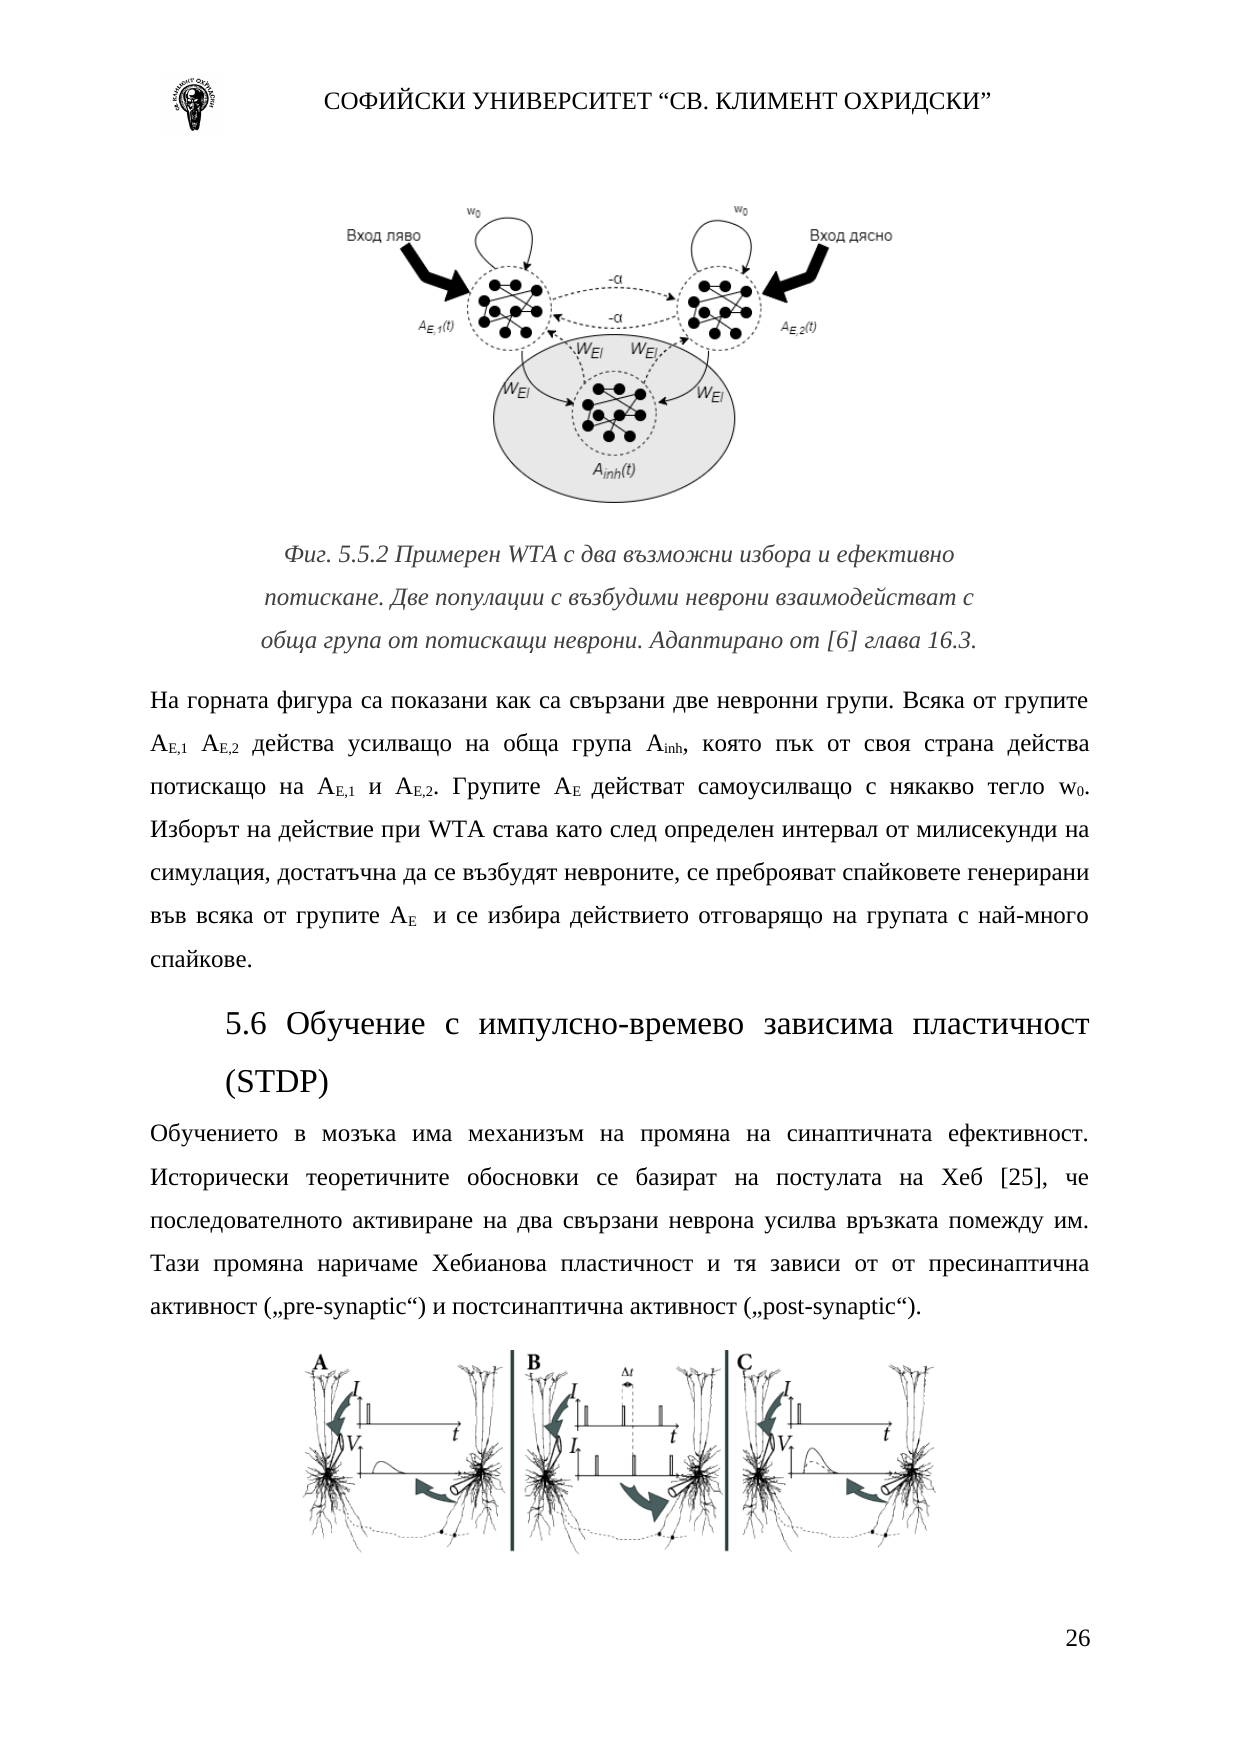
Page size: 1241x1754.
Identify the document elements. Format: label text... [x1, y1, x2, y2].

text На горната фигура са показани как са свързани две невронни групи. Всяка от групите AE,1 AE,2 действа усилващо на обща група Ainh, която пък от своя страна действа потискащо на АЕ,1 и АЕ,2. Групите АЕ действат самоусилващо с някакво тегло w0. Изборът на действие при WTA става като след определен интервал от милисекунди на симулация, достатъчна да се възбудят невроните, се преброяват спайковете генерирани във всяка от групите АЕ и се избира действието отговарящо на групата с най-много спайкове. [150, 685, 1090, 972]
picture [161, 73, 222, 137]
text Обучението в мозъка има механизъм на промяна на синаптичната ефективност. Исторически теоретичните обосновки се базират на постулата на Хеб [25], че последователното активиране на два свързани неврона усилва връзката помежду им. Тази промяна наричаме Хебианова пластичност и тя зависи от от пресинаптична активност („pre-synaptic“) и постсинаптична активност („post-synaptic“). [150, 1118, 1090, 1320]
picture [283, 1350, 957, 1570]
text Фиг. 5.5.2 Примерен WTA с два възможни избора и ефективно потискане. Две популации с възбудими неврони взаимодействат с обща група от потискащи неврони. Адаптирано от [6] глава 16.3. [233, 539, 1007, 654]
subtitle 5.6 Обучение с импулсно-времево зависима пластичност (STDP) [225, 1003, 1090, 1099]
picture [336, 203, 904, 504]
